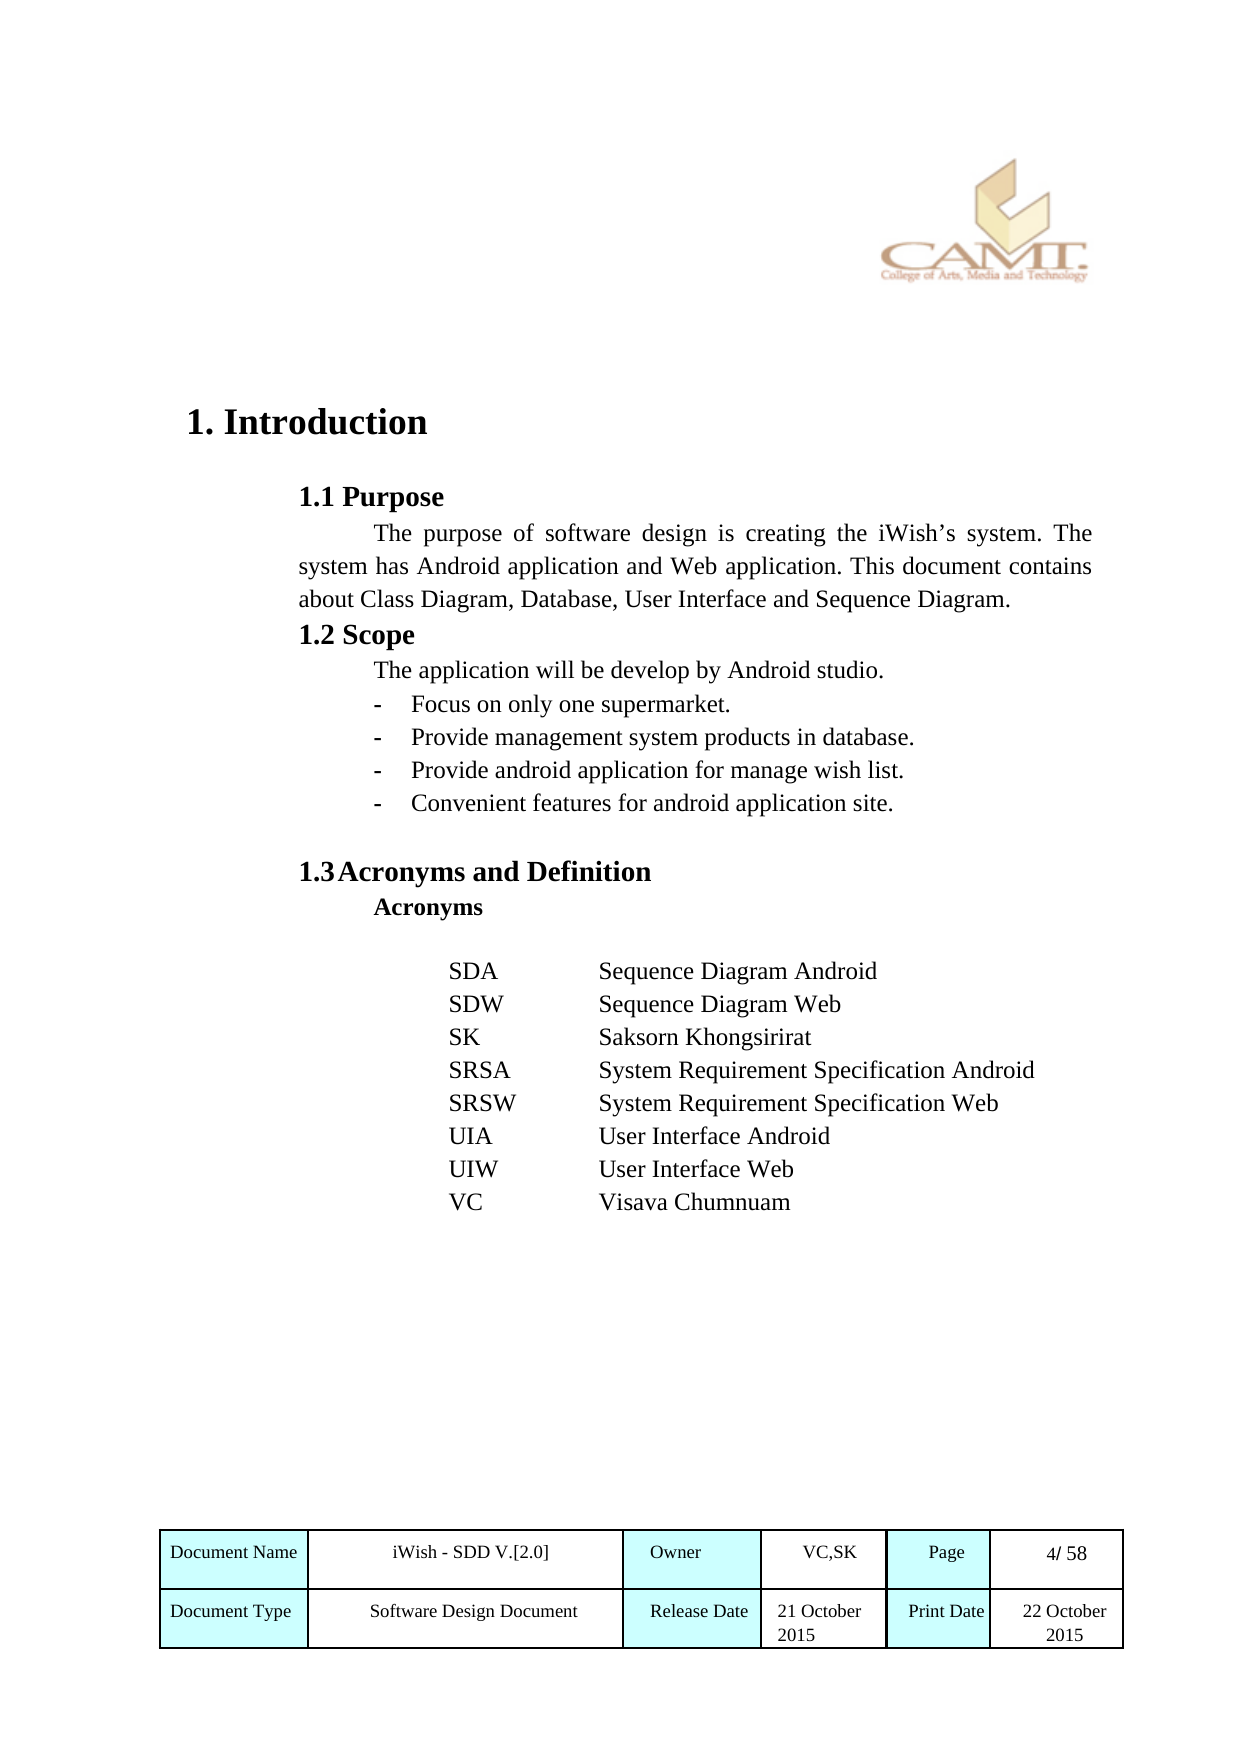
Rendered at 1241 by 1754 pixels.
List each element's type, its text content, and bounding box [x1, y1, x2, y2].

text The application will be develop by Android studio. [373, 656, 1093, 684]
text The purpose of software design is creating the iWish’s system. The system has Android application and Web application. This document contains about Class Diagram, Database, User Interface and Sequence Diagram. [298, 518, 1093, 613]
list SDA Sequence Diagram Android [373, 956, 1093, 985]
subtitle Introduction [186, 400, 1093, 443]
list Acronyms [373, 892, 1093, 921]
text 1.2 Scope [298, 617, 1093, 651]
list SRSA System Requirement Specification Android [373, 1055, 1093, 1084]
list Acronyms and Definition [298, 854, 1093, 887]
list UIW User Interface Web [373, 1154, 1093, 1183]
list Convenient features for android application site. [373, 788, 1093, 816]
list SDW Sequence Diagram Web [373, 989, 1093, 1018]
text 1.1 Purpose [298, 479, 1093, 513]
list UIA User Interface Android [373, 1121, 1093, 1150]
picture [869, 150, 1094, 285]
list Provide management system products in database. [373, 722, 1093, 750]
list VC Visava Chumnuam [373, 1187, 1093, 1216]
list Provide android application for manage wish list. [373, 755, 1093, 783]
list SRSW System Requirement Specification Web [373, 1088, 1093, 1117]
list SK Saksorn Khongsirirat [373, 1022, 1093, 1051]
list Focus on only one supermarket. [373, 689, 1093, 717]
